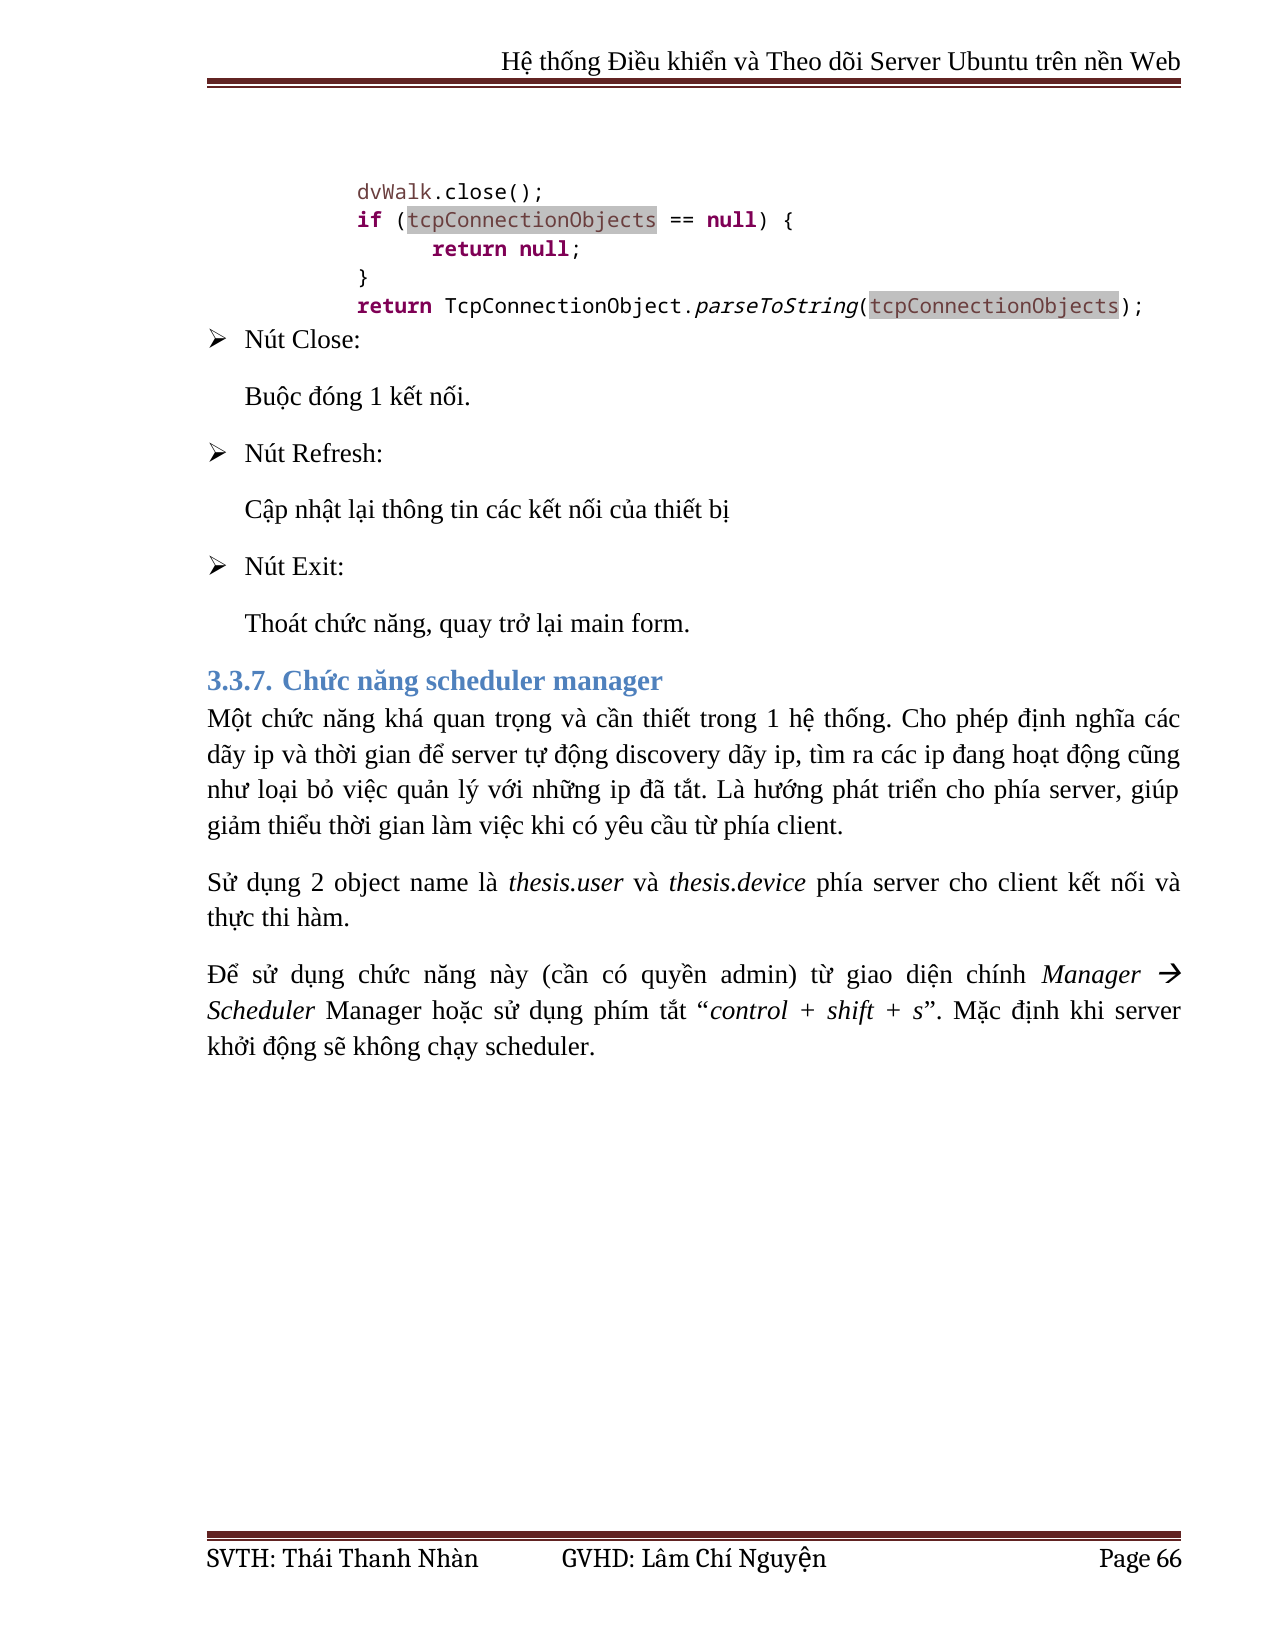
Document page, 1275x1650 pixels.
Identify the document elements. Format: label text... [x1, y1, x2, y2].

list Nút Close: [207, 323, 1181, 355]
subtitle Chức năng scheduler manager [207, 663, 1181, 697]
text Cập nhật lại thông tin các kết nối của thiết bị [207, 494, 1181, 525]
text Sử dụng 2 object name là thesis.user và thesis.device phía server cho client kết nối và thực thi hàm. [207, 866, 1181, 933]
text Để sử dụng chức năng này (cần có quyền admin) từ giao diện chính Manager Scheduler Manager hoặc sử dụng phím tắt “control + shift + s”. Mặc định khi server khởi động sẽ không chạy scheduler. [207, 958, 1181, 1061]
text Thoát chức năng, quay trở lại main form. [207, 607, 1181, 638]
list if (tcpConnectionObjects == null) { [657, 206, 1181, 234]
text dvWalk.close(); [282, 177, 1181, 206]
list } [357, 262, 1181, 291]
list Nút Refresh: [207, 437, 1181, 468]
list return TcpConnectionObject.parseToString(tcpConnectionObjects); [357, 291, 869, 319]
text Buộc đóng 1 kết nối. [207, 380, 1181, 411]
list return null; [357, 234, 1181, 262]
list Nút Exit: [207, 550, 1181, 581]
text Một chức năng khá quan trọng và cần thiết trong 1 hệ thống. Cho phép định nghĩa các dãy ip và thời gian để server tự động discovery dãy ip, tìm ra các ip đang hoạt động cũng như loại bỏ việc quản lý với những ip đã tắt. Là hướng phát triển cho phía server, giúp giảm thiểu thời gian làm việc khi có yêu cầu từ phía client. [207, 702, 1181, 840]
